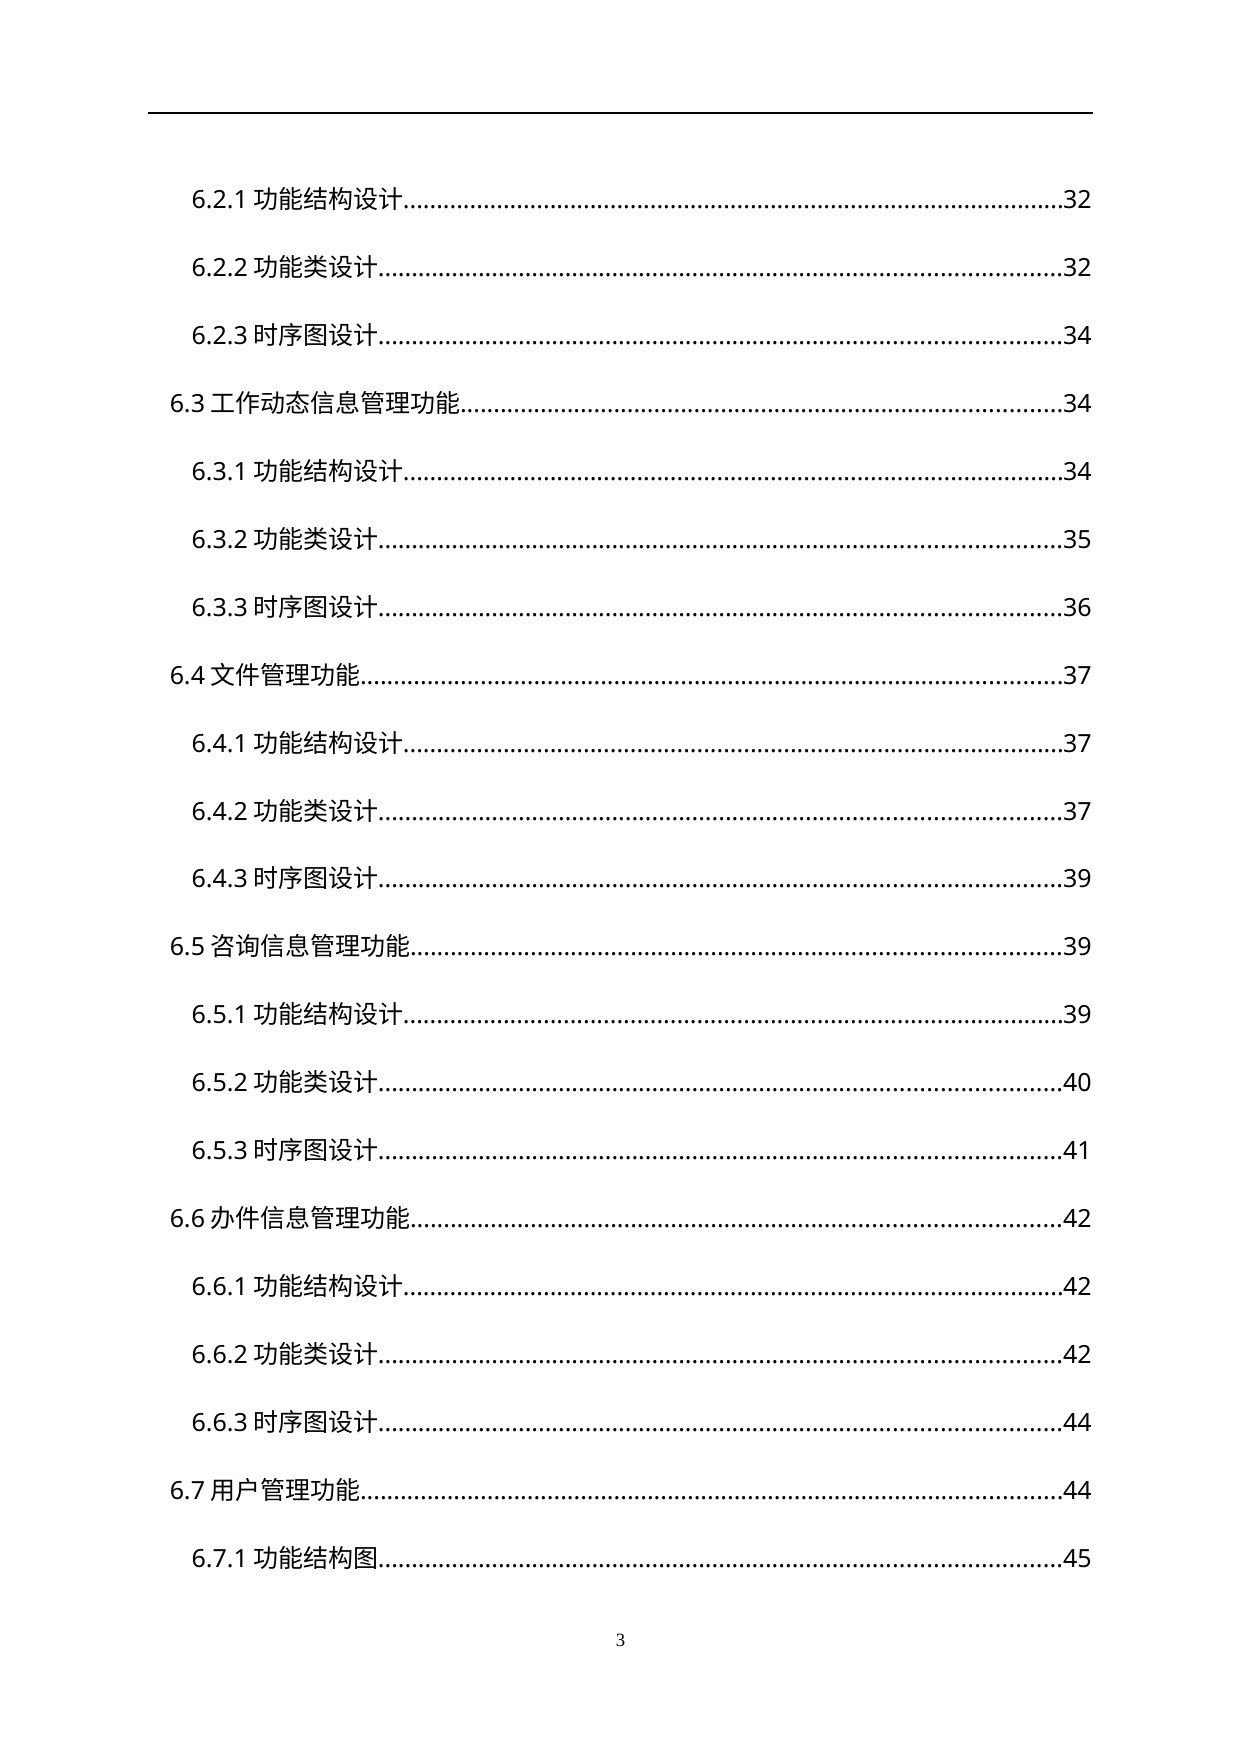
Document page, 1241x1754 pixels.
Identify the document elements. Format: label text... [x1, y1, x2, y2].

text 6.5咨询信息管理功能 39 [169, 911, 1093, 979]
text 6.4.3时序图设计 39 [191, 843, 1093, 911]
text 6.3.1功能结构设计 34 [191, 436, 1093, 503]
text 6.4文件管理功能 37 [169, 639, 1093, 707]
text 6.6办件信息管理功能 42 [169, 1183, 1093, 1251]
text 6.2.1功能结构设计 32 [191, 164, 1093, 232]
text 6.7.1功能结构图 45 [191, 1522, 1093, 1590]
text 6.4.1功能结构设计 37 [191, 707, 1093, 775]
text 6.5.3时序图设计 41 [191, 1115, 1093, 1183]
text 6.5.1功能结构设计 39 [191, 979, 1093, 1047]
text 6.4.2功能类设计 37 [191, 775, 1093, 843]
text 6.6.3时序图设计 44 [191, 1386, 1093, 1454]
text 6.6.1功能结构设计 42 [191, 1251, 1093, 1318]
text 6.5.2功能类设计 40 [191, 1047, 1093, 1115]
text 6.6.2功能类设计 42 [191, 1318, 1093, 1386]
text 6.7用户管理功能 44 [169, 1454, 1093, 1522]
text 6.3.2功能类设计 35 [191, 503, 1093, 571]
text 6.2.2功能类设计 32 [191, 232, 1093, 300]
text 6.3工作动态信息管理功能 34 [169, 368, 1093, 436]
text 6.3.3时序图设计 36 [191, 571, 1093, 639]
text 6.2.3时序图设计 34 [191, 300, 1093, 368]
